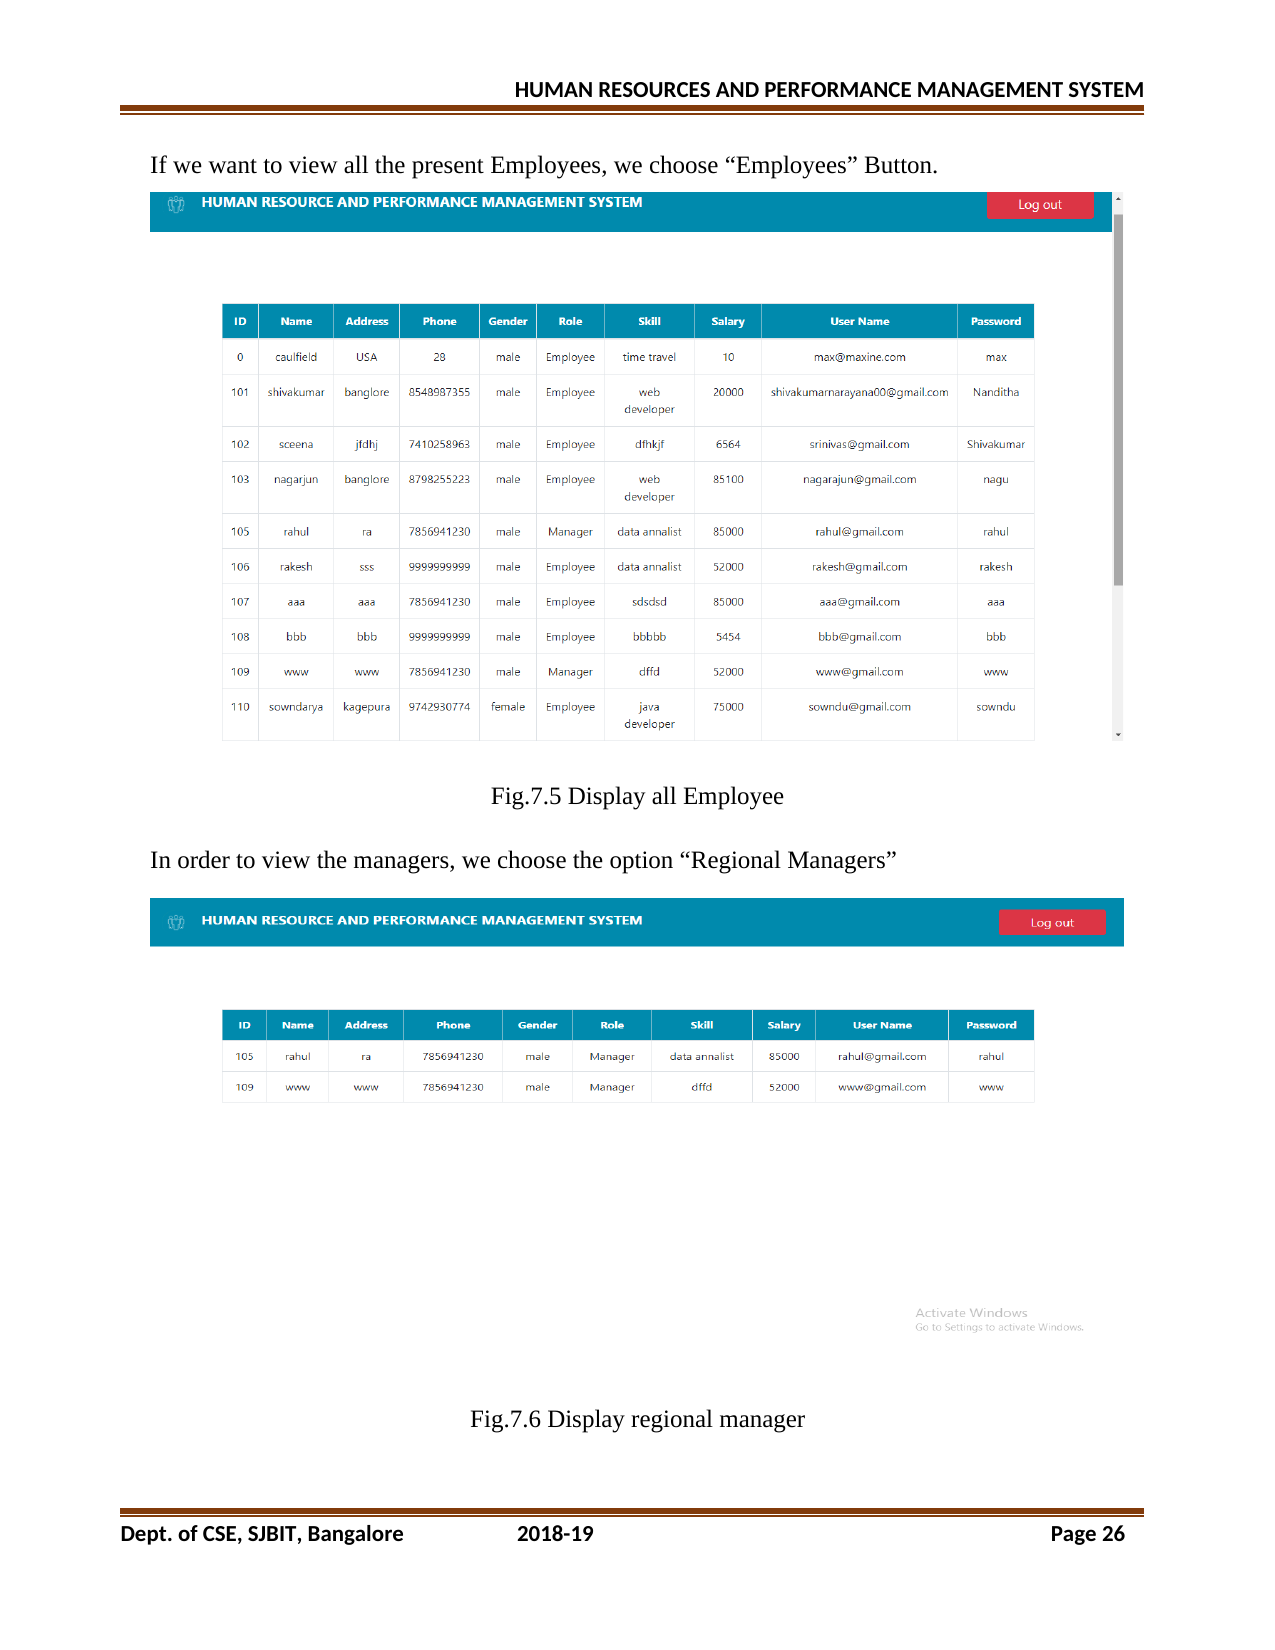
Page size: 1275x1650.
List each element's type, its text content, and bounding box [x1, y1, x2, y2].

picture [379, 198, 385, 206]
text Fig.7.6 Display regional manager [150, 1404, 1125, 1433]
picture [491, 917, 498, 924]
picture [546, 917, 552, 924]
picture [635, 917, 641, 924]
picture [150, 947, 1124, 1379]
picture [483, 198, 490, 206]
picture [428, 198, 438, 206]
picture [567, 917, 575, 924]
picture [396, 198, 402, 206]
picture [631, 198, 641, 206]
picture [448, 198, 464, 206]
text Fig.7.5 Display all Employee [150, 781, 1125, 810]
picture [1000, 910, 1105, 934]
picture [441, 198, 448, 206]
picture [507, 198, 515, 206]
picture [379, 917, 385, 924]
picture [491, 198, 497, 206]
picture [456, 917, 463, 924]
picture [546, 198, 552, 206]
text In order to view the managers, we choose the option “Regional Managers” [150, 845, 1125, 874]
picture [232, 198, 244, 206]
picture [391, 198, 396, 206]
picture [150, 192, 1124, 741]
picture [483, 917, 490, 924]
picture [309, 198, 315, 206]
picture [220, 198, 231, 206]
picture [419, 198, 424, 206]
picture [220, 917, 231, 924]
picture [428, 917, 438, 924]
picture [267, 198, 274, 206]
picture [567, 198, 575, 206]
picture [988, 192, 1093, 218]
